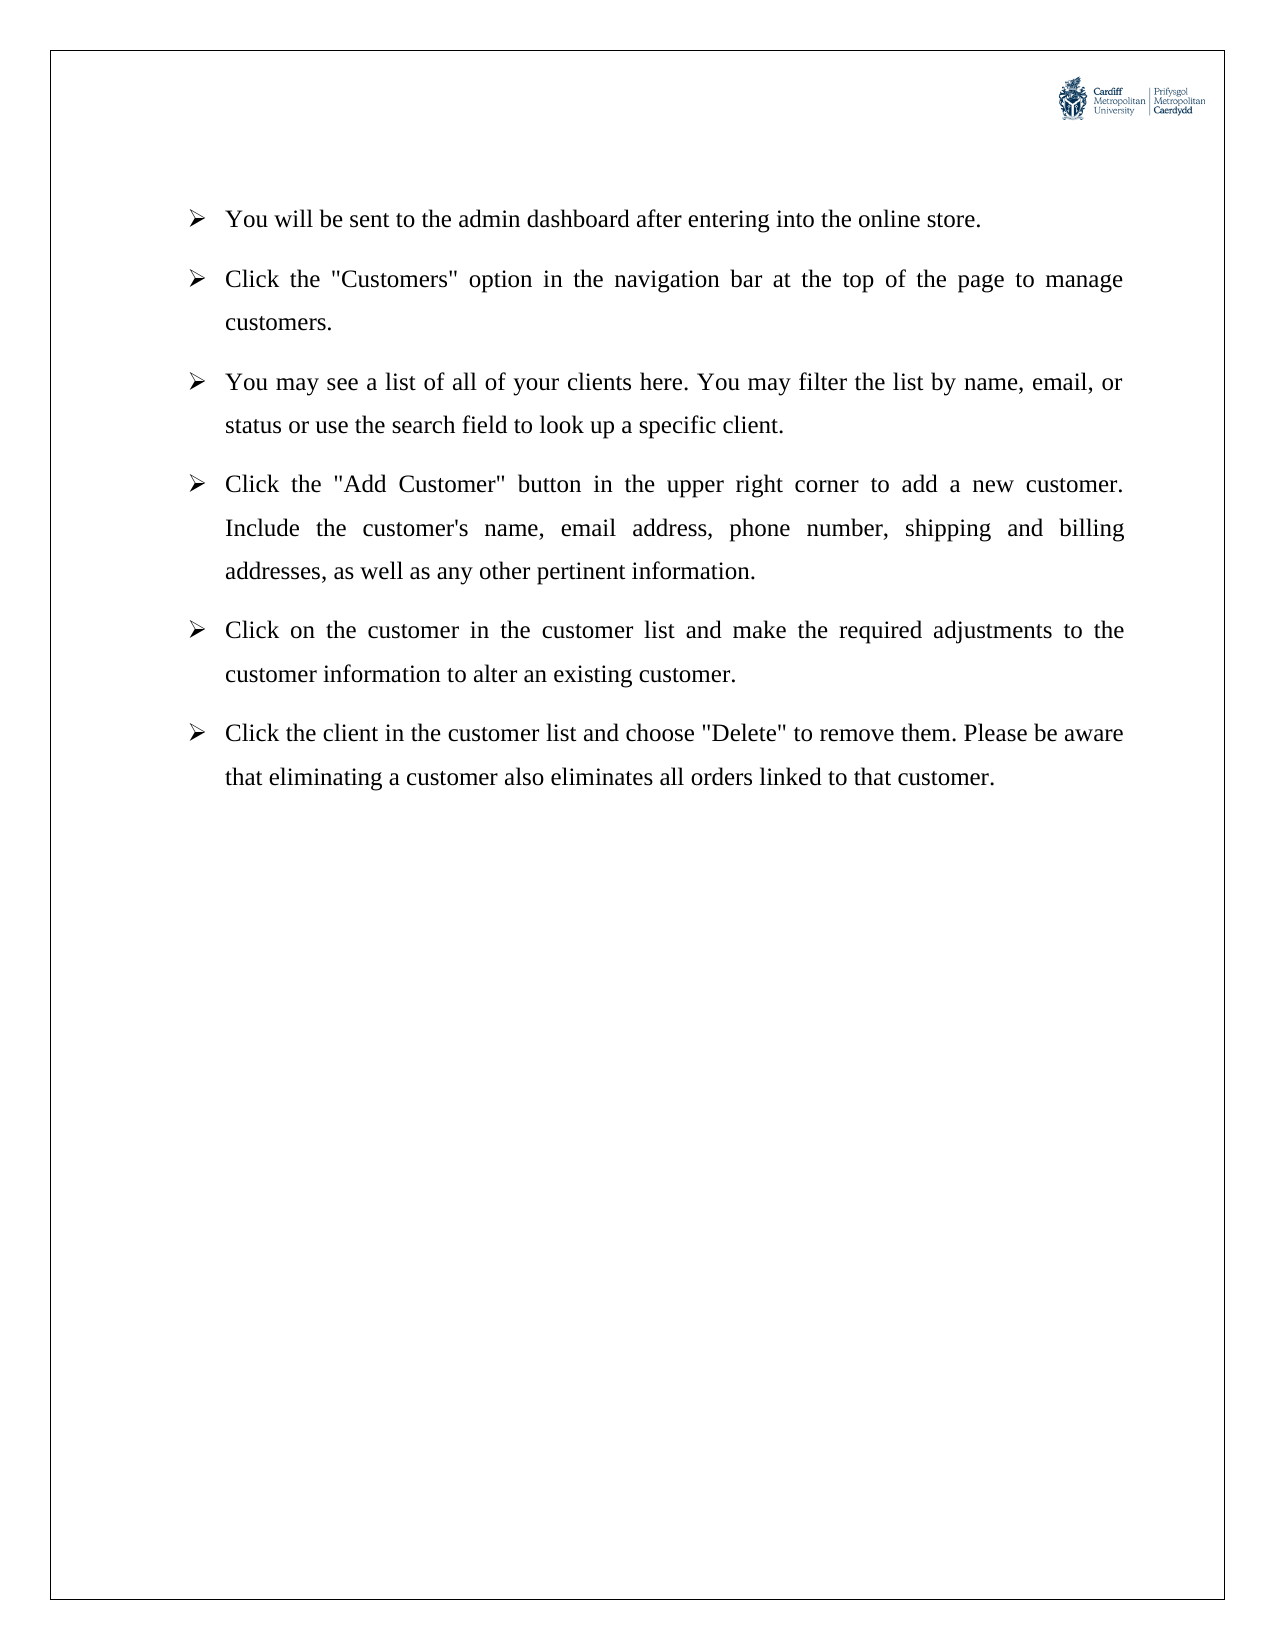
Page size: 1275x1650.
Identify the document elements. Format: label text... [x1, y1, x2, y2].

list Click the client in the customer list and choose "Delete" to remove them. Please be aware that eliminating a customer also eliminates all orders linked to that customer. [187, 718, 1125, 790]
list Click on the customer in the customer list and make the required adjustments to the customer information to alter an existing customer. [187, 616, 1125, 687]
list Click the "Customers" option in the navigation bar at the top of the page to manage customers. [187, 264, 1125, 336]
list You may see a list of all of your clients here. You may filter the list by name, email, or status or use the search field to look up a specific client. [187, 367, 1125, 438]
list Click the "Add Customer" button in the upper right corner to add a new customer. Include the customer's name, email address, phone number, shipping and billing addresses, as well as any other pertinent information. [187, 469, 1125, 584]
picture [1058, 70, 1205, 129]
list You will be sent to the admin dashboard after entering into the online store. [187, 204, 1125, 233]
